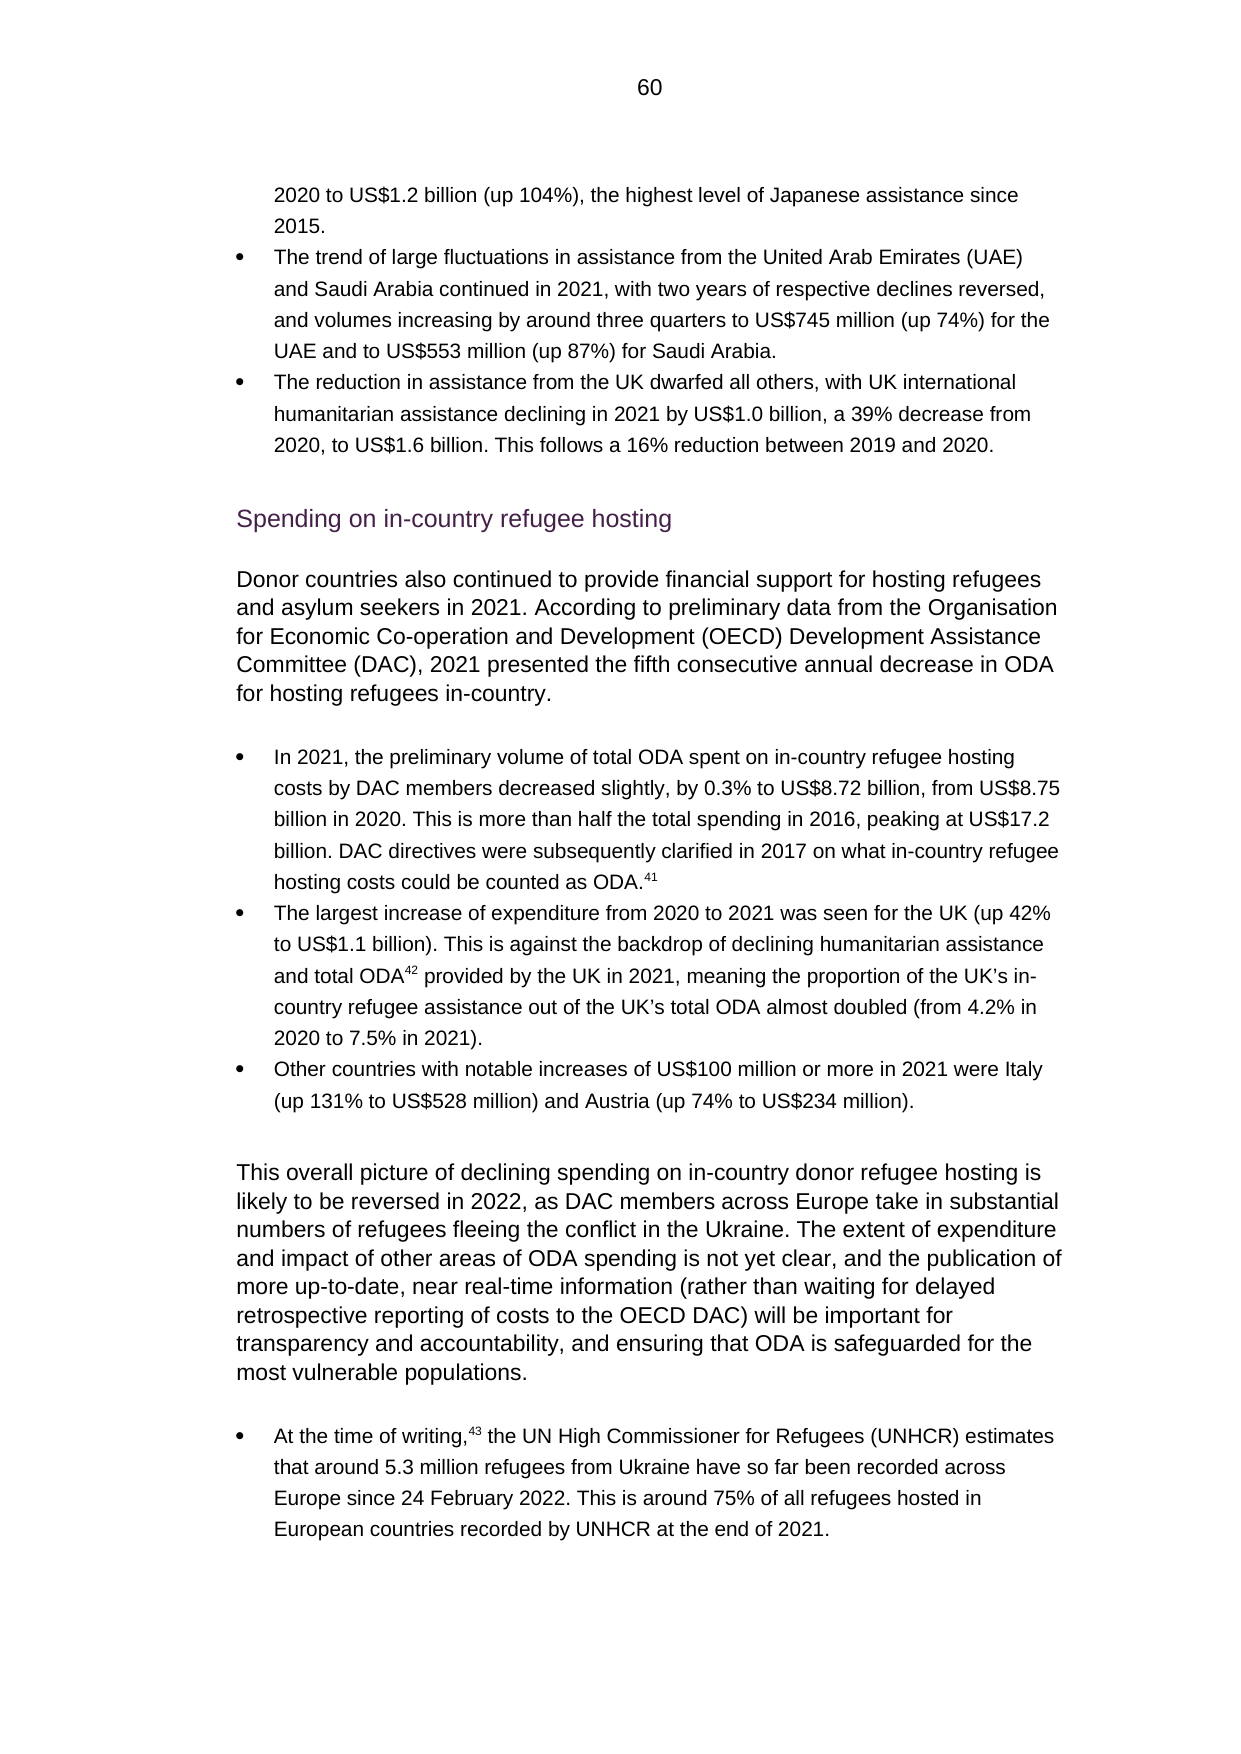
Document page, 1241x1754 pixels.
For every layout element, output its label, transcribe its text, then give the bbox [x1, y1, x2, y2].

text This overall picture of declining spending on in-country donor refugee hosting is likely to be reversed in 2022, as DAC members across Europe take in substantial numbers of refugees fleeing the conflict in the Ukraine. The extent of expenditure and impact of other areas of ODA spending is not yet clear, and the publication of more up-to-date, near real-time information (rather than waiting for delayed retrospective reporting of costs to the OECD DAC) will be important for transparency and accountability, and ensuring that ODA is safeguarded for the most vulnerable populations. [236, 1159, 1063, 1385]
list Other countries with notable increases of US$100 million or more in 2021 were Italy (up 131% to US$528 million) and Austria (up 74% to US$234 million). [236, 1052, 1063, 1114]
list In 2021, the preliminary volume of total ODA spent on in-country refugee hosting costs by DAC members decreased slightly, by 0.3% to US$8.72 billion, from US$8.75 billion in 2020. This is more than half the total spending in 2016, peaking at US$17.2 billion. DAC directives were subsequently clarified in 2017 on what in-country refugee hosting costs could be counted as ODA. [236, 739, 1063, 896]
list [236, 177, 1063, 240]
list The reduction in assistance from the UK dwarfed all others, with UK international humanitarian assistance declining in 2021 by US$1.0 billion, a 39% decrease from 2020, to US$1.6 billion. This follows a 16% reduction between 2019 and 2020. [236, 365, 1063, 458]
subtitle Spending on in-country refugee hosting [236, 503, 1063, 532]
text Donor countries also continued to provide financial support for hosting refugees and asylum seekers in 2021. According to preliminary data from the Organisation for Economic Co-operation and Development (OECD) Development Assistance Committee (DAC), 2021 presented the fifth consecutive annual decrease in ODA for hosting refugees in-country. [236, 566, 1063, 706]
list The largest increase of expenditure from 2020 to 2021 was seen for the UK (up 42% to US$1.1 billion). This is against the backdrop of declining humanitarian assistance and total ODA provided by the UK in 2021, meaning the proportion of the UK’s in-country refugee assistance out of the UK’s total ODA almost doubled (from 4.2% in 2020 to 7.5% in 2021). [236, 896, 1063, 1052]
list At the time of writing, the UN High Commissioner for Refugees (UNHCR) estimates that around 5.3 million refugees from Ukraine have so far been recorded across Europe since 24 February 2022. This is around 75% of all refugees hosted in European countries recorded by UNHCR at the end of 2021. [236, 1418, 1063, 1543]
list The trend of large fluctuations in assistance from the United Arab Emirates (UAE) and Saudi Arabia continued in 2021, with two years of respective declines reversed, and volumes increasing by around three quarters to US$745 million (up 74%) for the UAE and to US$553 million (up 87%) for Saudi Arabia. [236, 240, 1063, 365]
